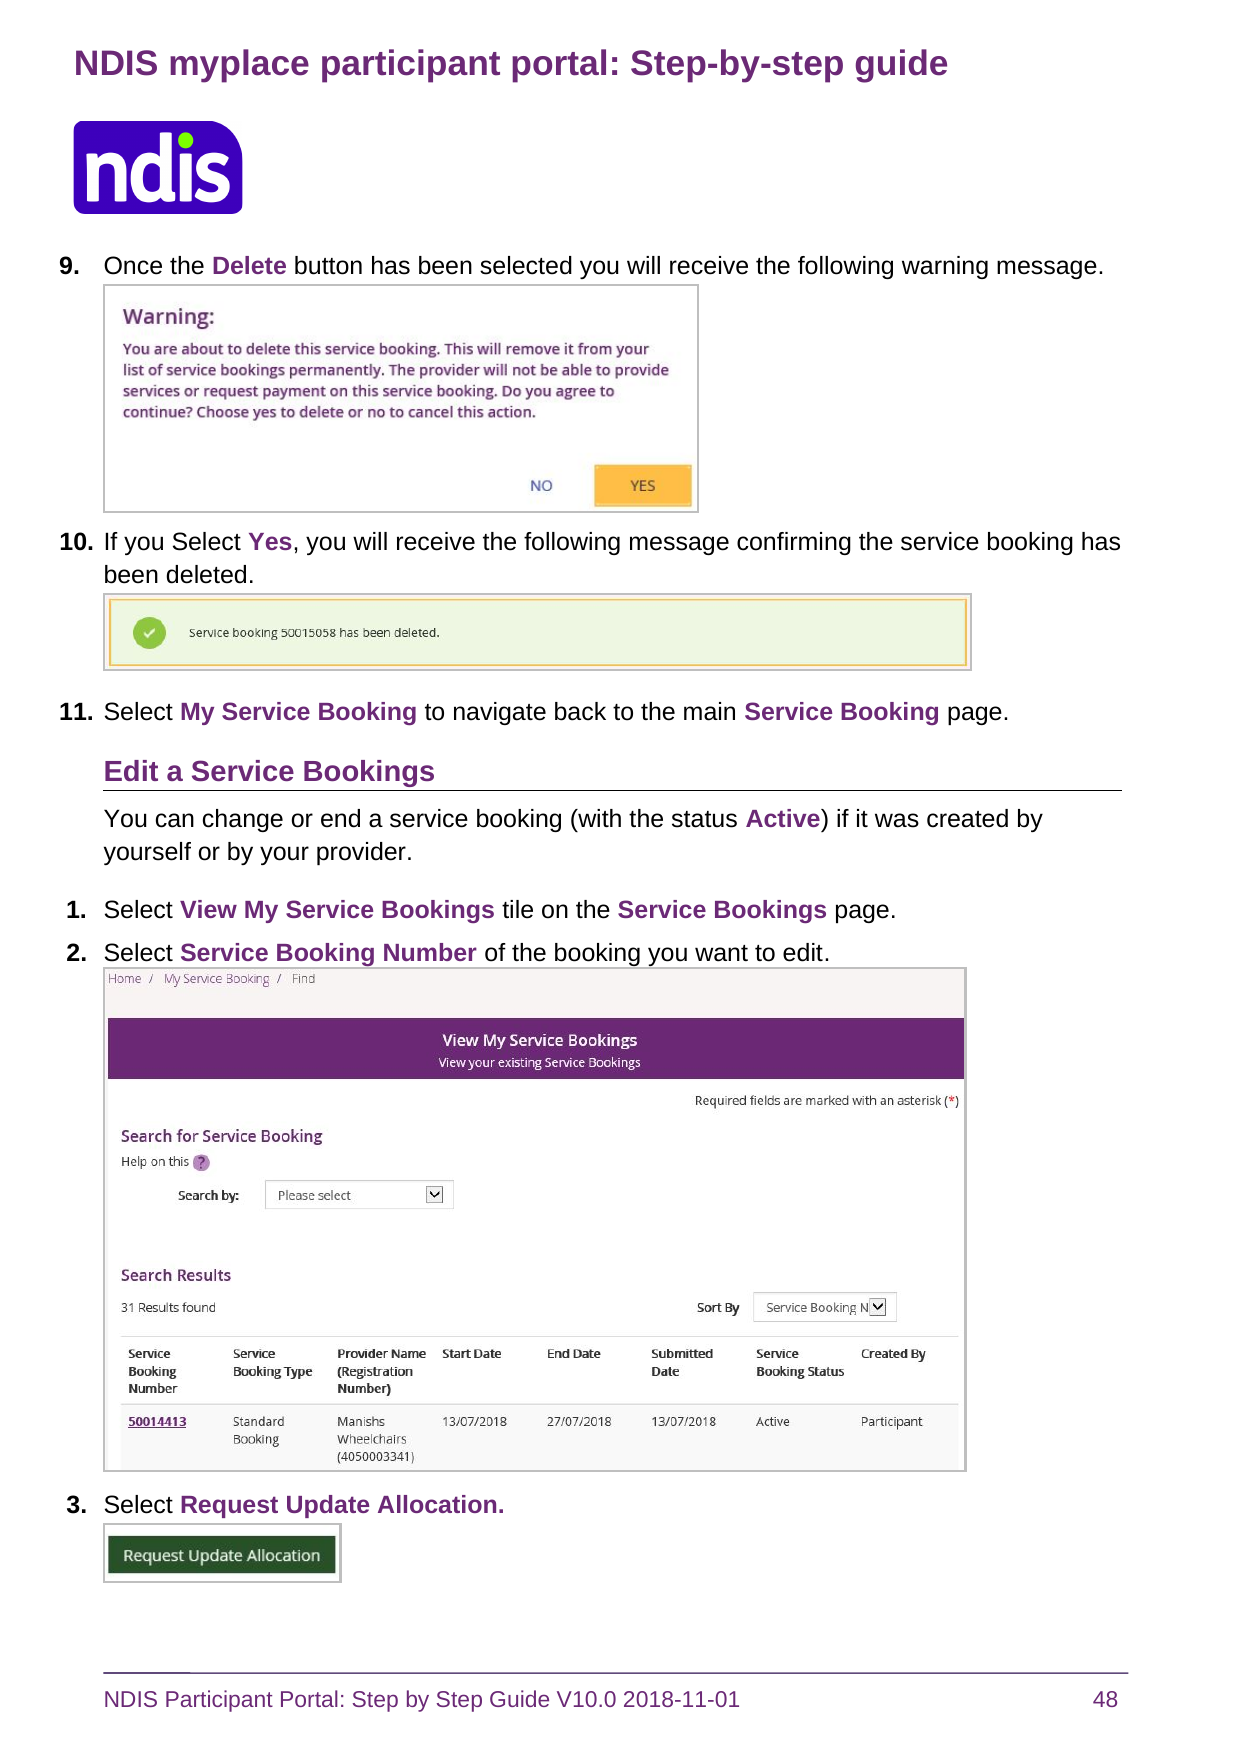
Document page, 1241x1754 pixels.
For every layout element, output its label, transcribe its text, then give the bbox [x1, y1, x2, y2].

list Once the Delete button has been selected you will receive the following warning message. [59, 251, 1122, 279]
picture [105, 969, 964, 1470]
list Select View My Service Bookings tile on the Service Bookings page. [66, 895, 1122, 923]
picture [105, 1525, 339, 1581]
list Select Service Booking Number of the booking you want to edit. [66, 938, 1122, 967]
text You can change or end a service booking (with the status Active) if it was created by yourself or by your provider. [103, 804, 1122, 865]
list Select My Service Booking to navigate back to the main Service Booking page. [59, 696, 1122, 725]
subtitle Edit a Service Bookings [103, 754, 1122, 790]
list If you Select Yes, you will receive the following message confirming the service booking has been deleted. [59, 527, 1122, 588]
list Select Request Update Allocation. [66, 1490, 1122, 1519]
picture [105, 286, 697, 511]
picture [105, 595, 970, 669]
picture [73, 121, 243, 214]
